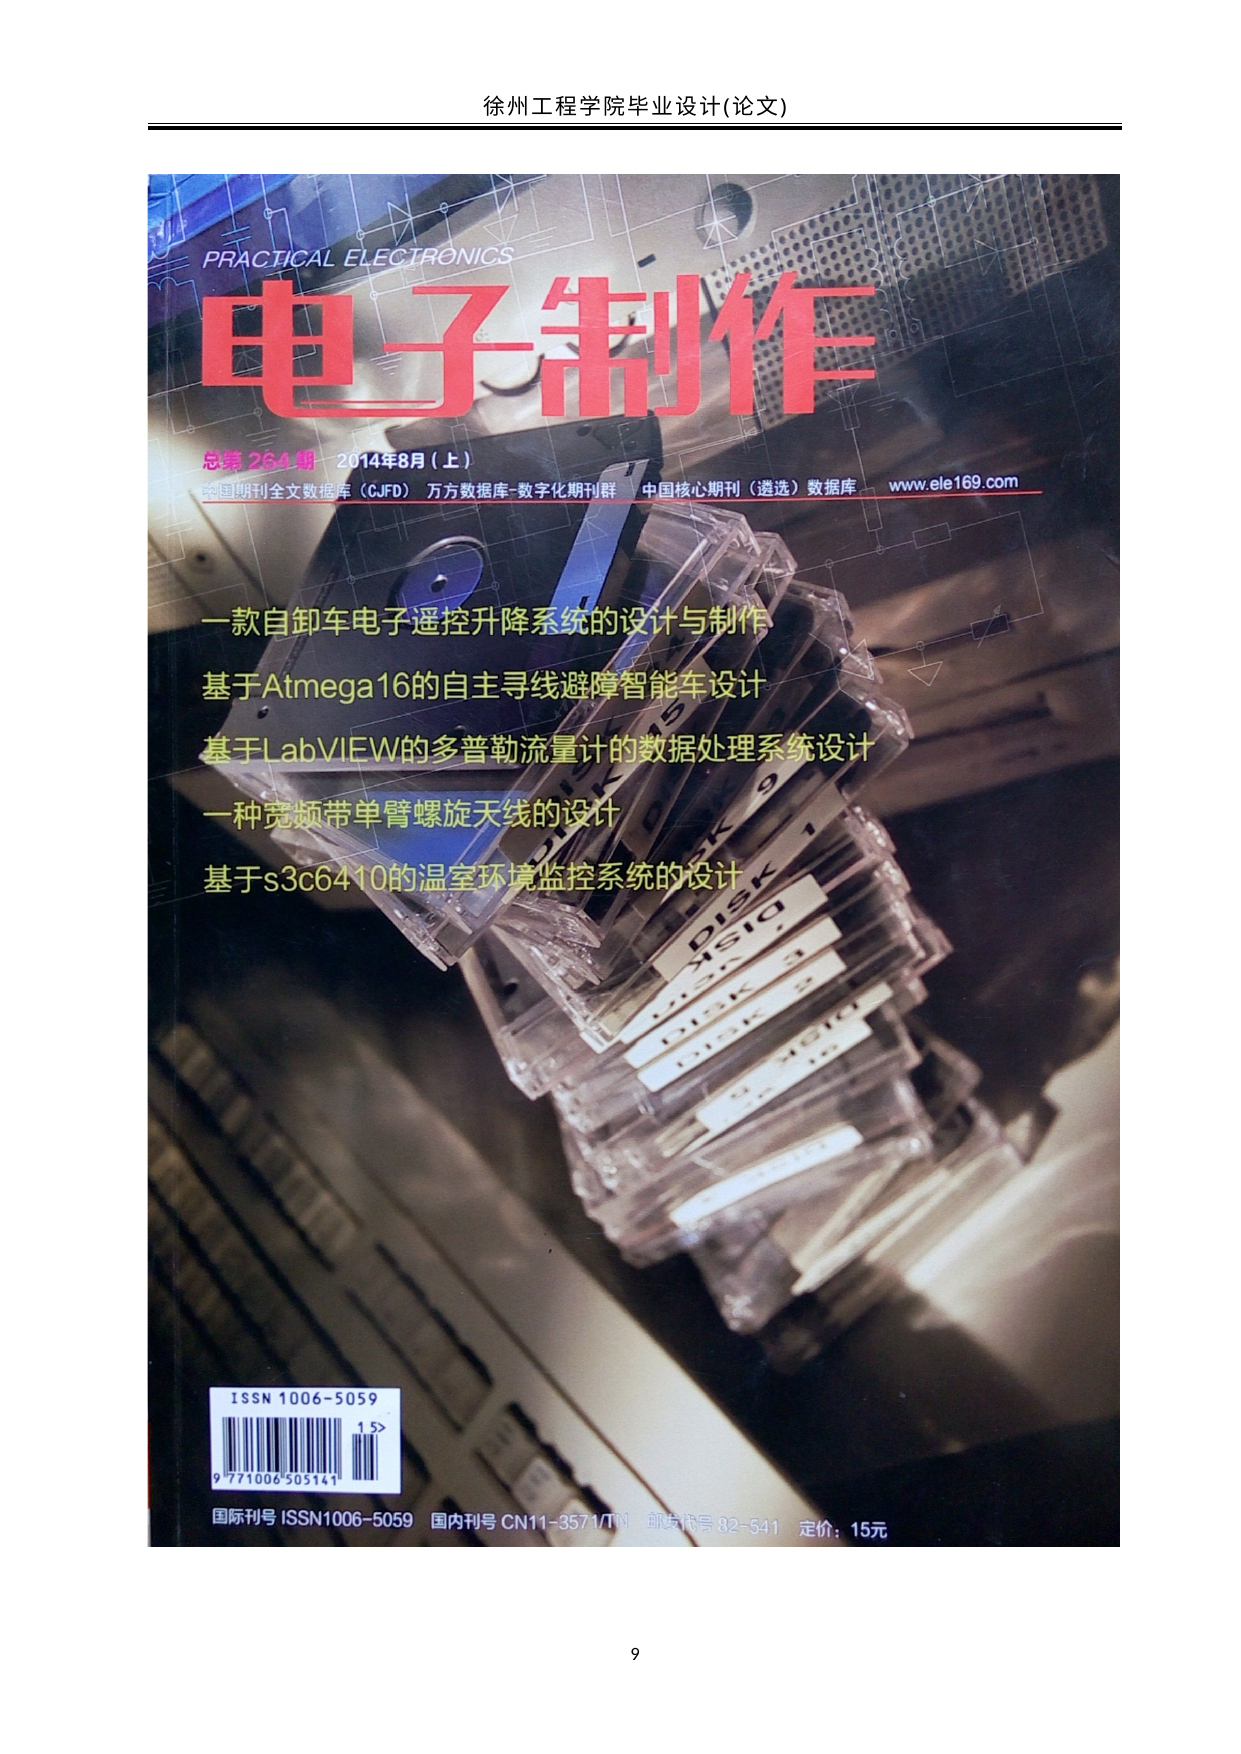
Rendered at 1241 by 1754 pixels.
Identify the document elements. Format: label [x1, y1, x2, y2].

picture [147, 174, 1120, 1547]
